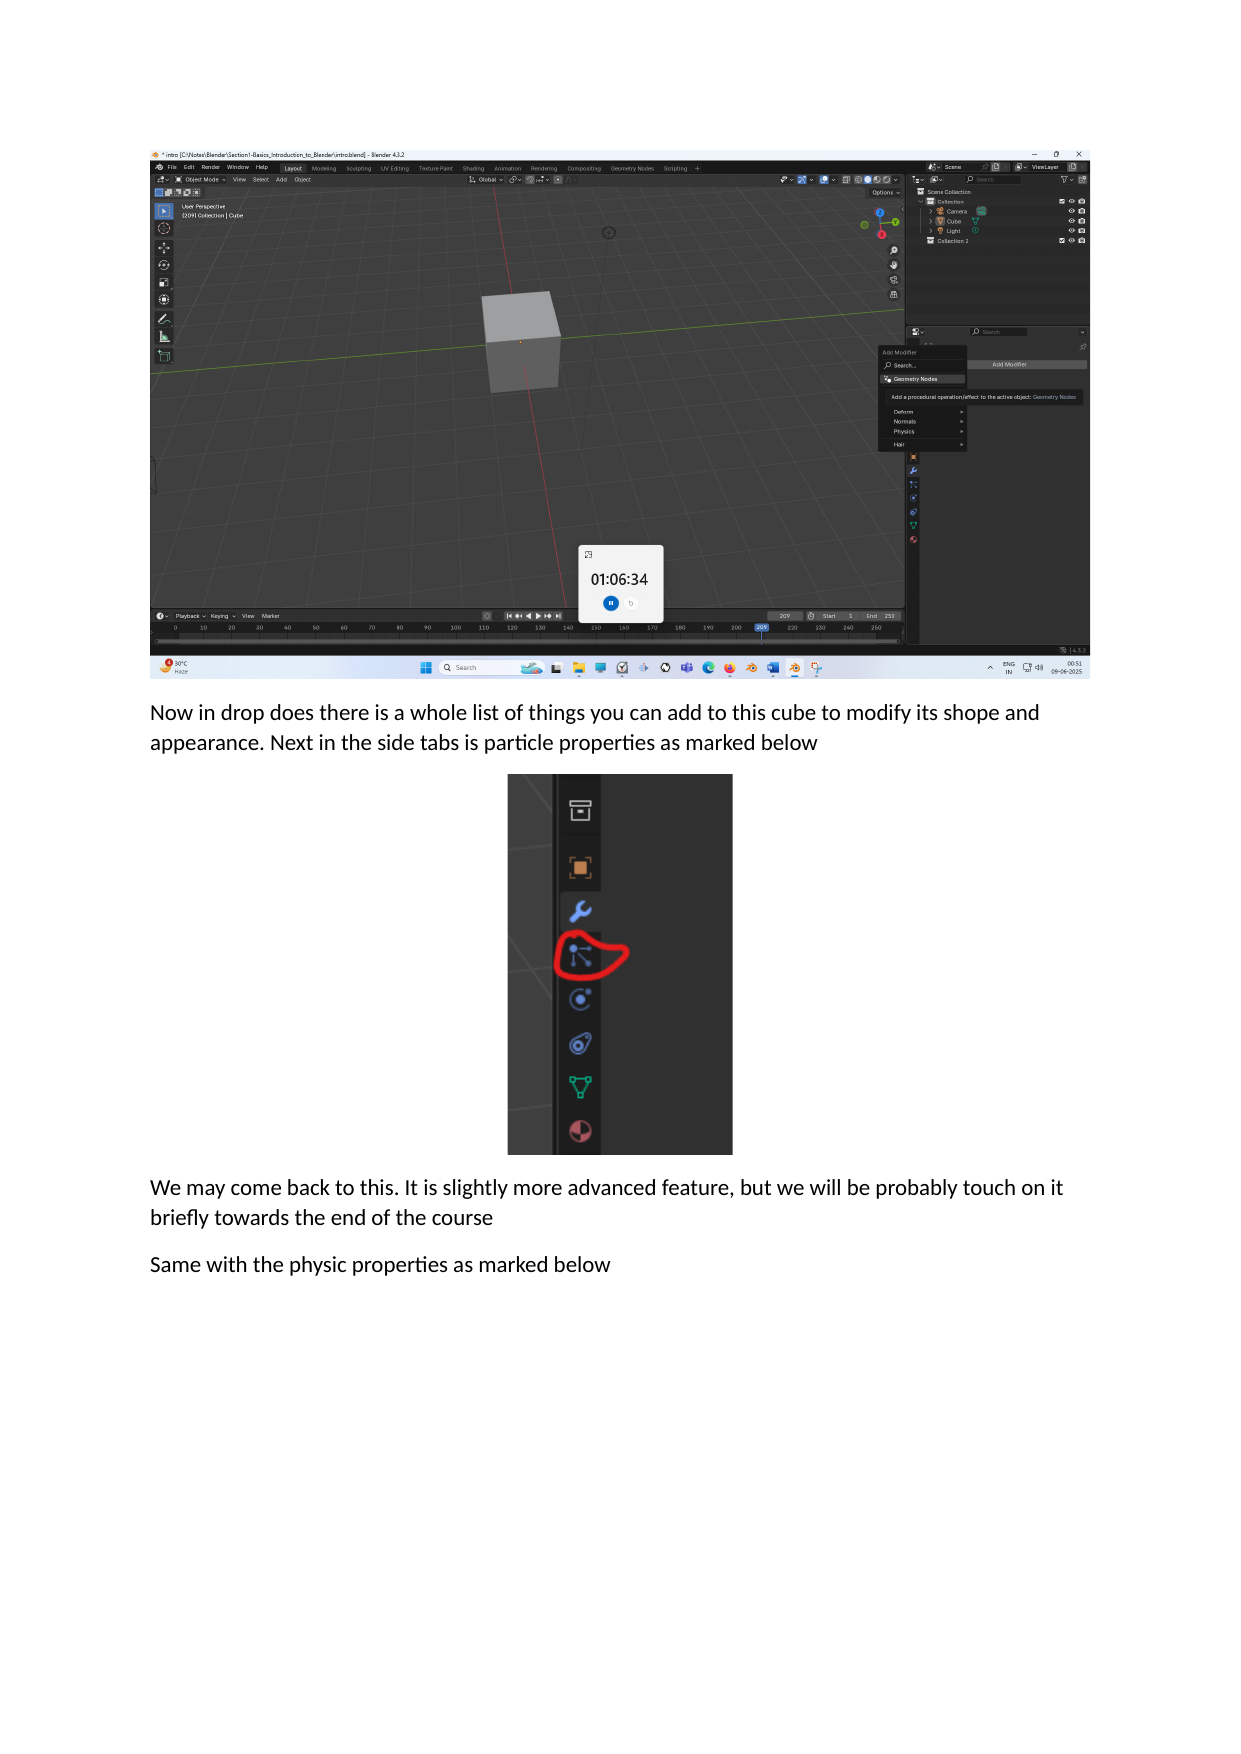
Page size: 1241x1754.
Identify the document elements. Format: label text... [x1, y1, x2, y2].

picture [507, 774, 733, 1155]
text Now in drop does there is a whole list of things you can add to this cube to modify its shope and appearance. Next in the side tabs is particle properties as marked below [150, 698, 1090, 756]
text We may come back to this. It is slightly more advanced feature, but we will be probably touch on it briefly towards the end of the course [150, 1173, 1090, 1232]
picture [150, 150, 1091, 679]
text Same with the physic properties as marked below [150, 1250, 1090, 1278]
